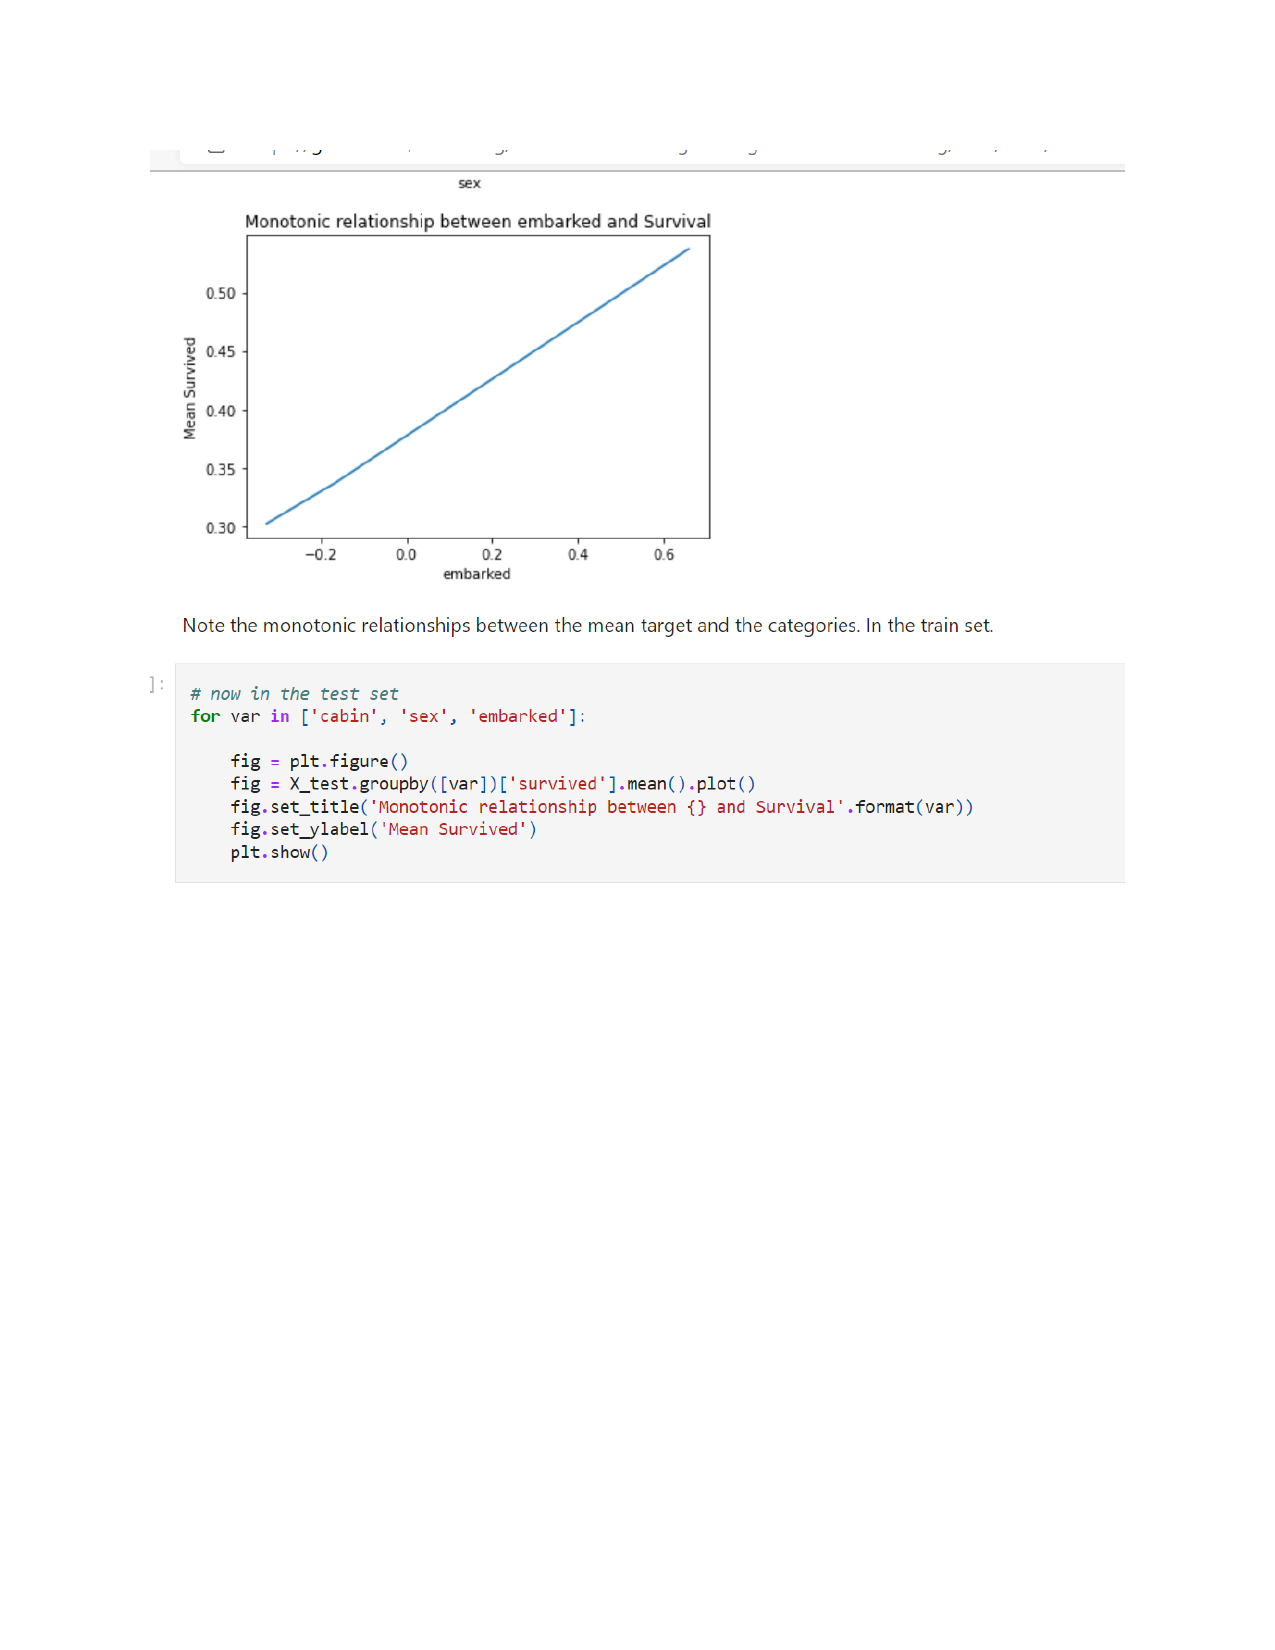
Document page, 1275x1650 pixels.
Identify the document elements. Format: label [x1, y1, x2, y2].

picture [150, 150, 1125, 890]
